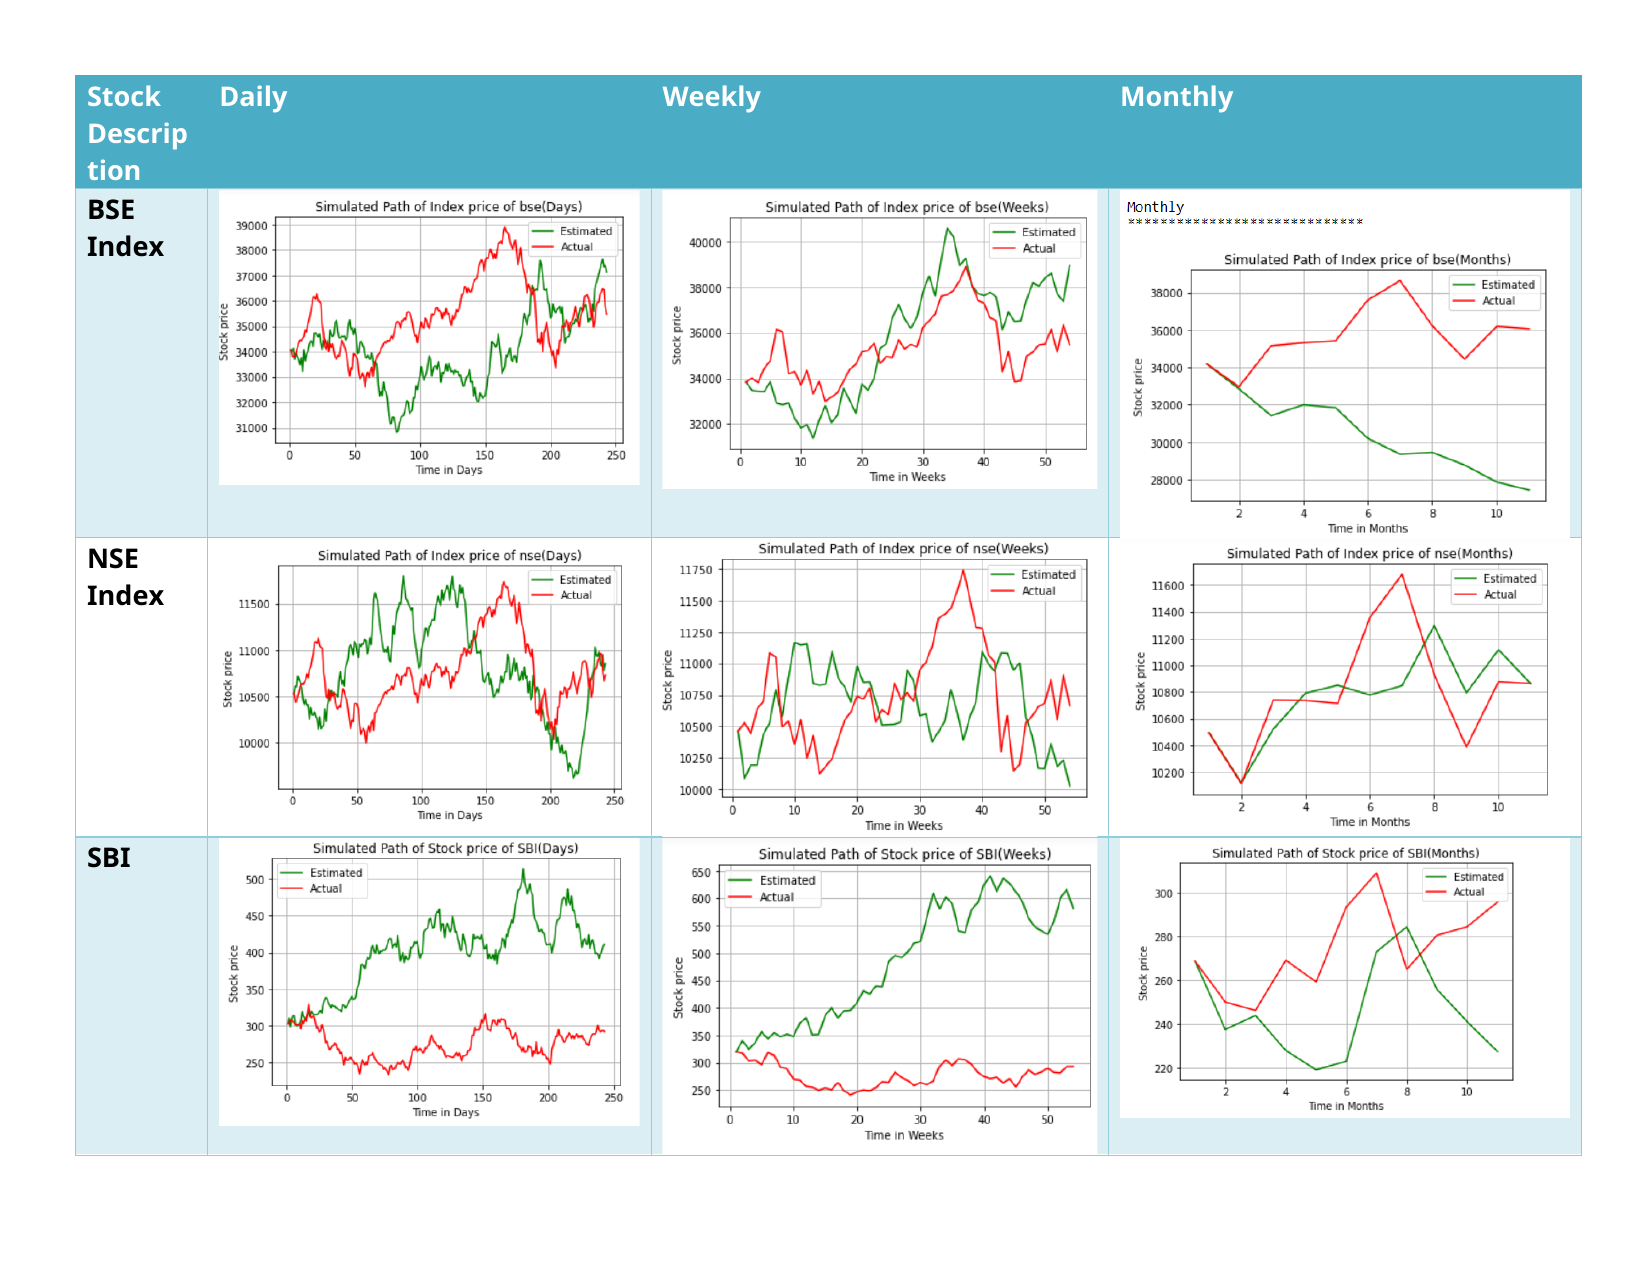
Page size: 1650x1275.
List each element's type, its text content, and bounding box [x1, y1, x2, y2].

table_header Monthly [1109, 76, 1581, 188]
table_cell [652, 838, 662, 1154]
table_cell SBI [76, 838, 207, 1154]
table_cell [208, 538, 651, 836]
table_cell [208, 189, 651, 537]
table_cell [1109, 189, 1581, 537]
picture [662, 539, 1098, 837]
table_header Stock Description [76, 76, 207, 188]
picture [662, 190, 1098, 489]
table_cell [1098, 838, 1108, 1154]
table_cell [652, 189, 1108, 537]
table_cell [652, 538, 1108, 836]
picture [219, 539, 640, 822]
table_cell BSE Index [76, 189, 207, 537]
picture [1120, 838, 1570, 1118]
table_cell [208, 838, 651, 1154]
table_cell [1109, 838, 1581, 1154]
table_cell NSE Index [76, 538, 207, 836]
picture [1120, 539, 1570, 834]
table_cell [1109, 538, 1581, 836]
picture [219, 190, 640, 485]
table_header Weekly [652, 76, 1108, 188]
picture [219, 838, 640, 1126]
picture [1120, 190, 1570, 538]
picture [662, 838, 1098, 1155]
table_header Daily [208, 76, 651, 188]
